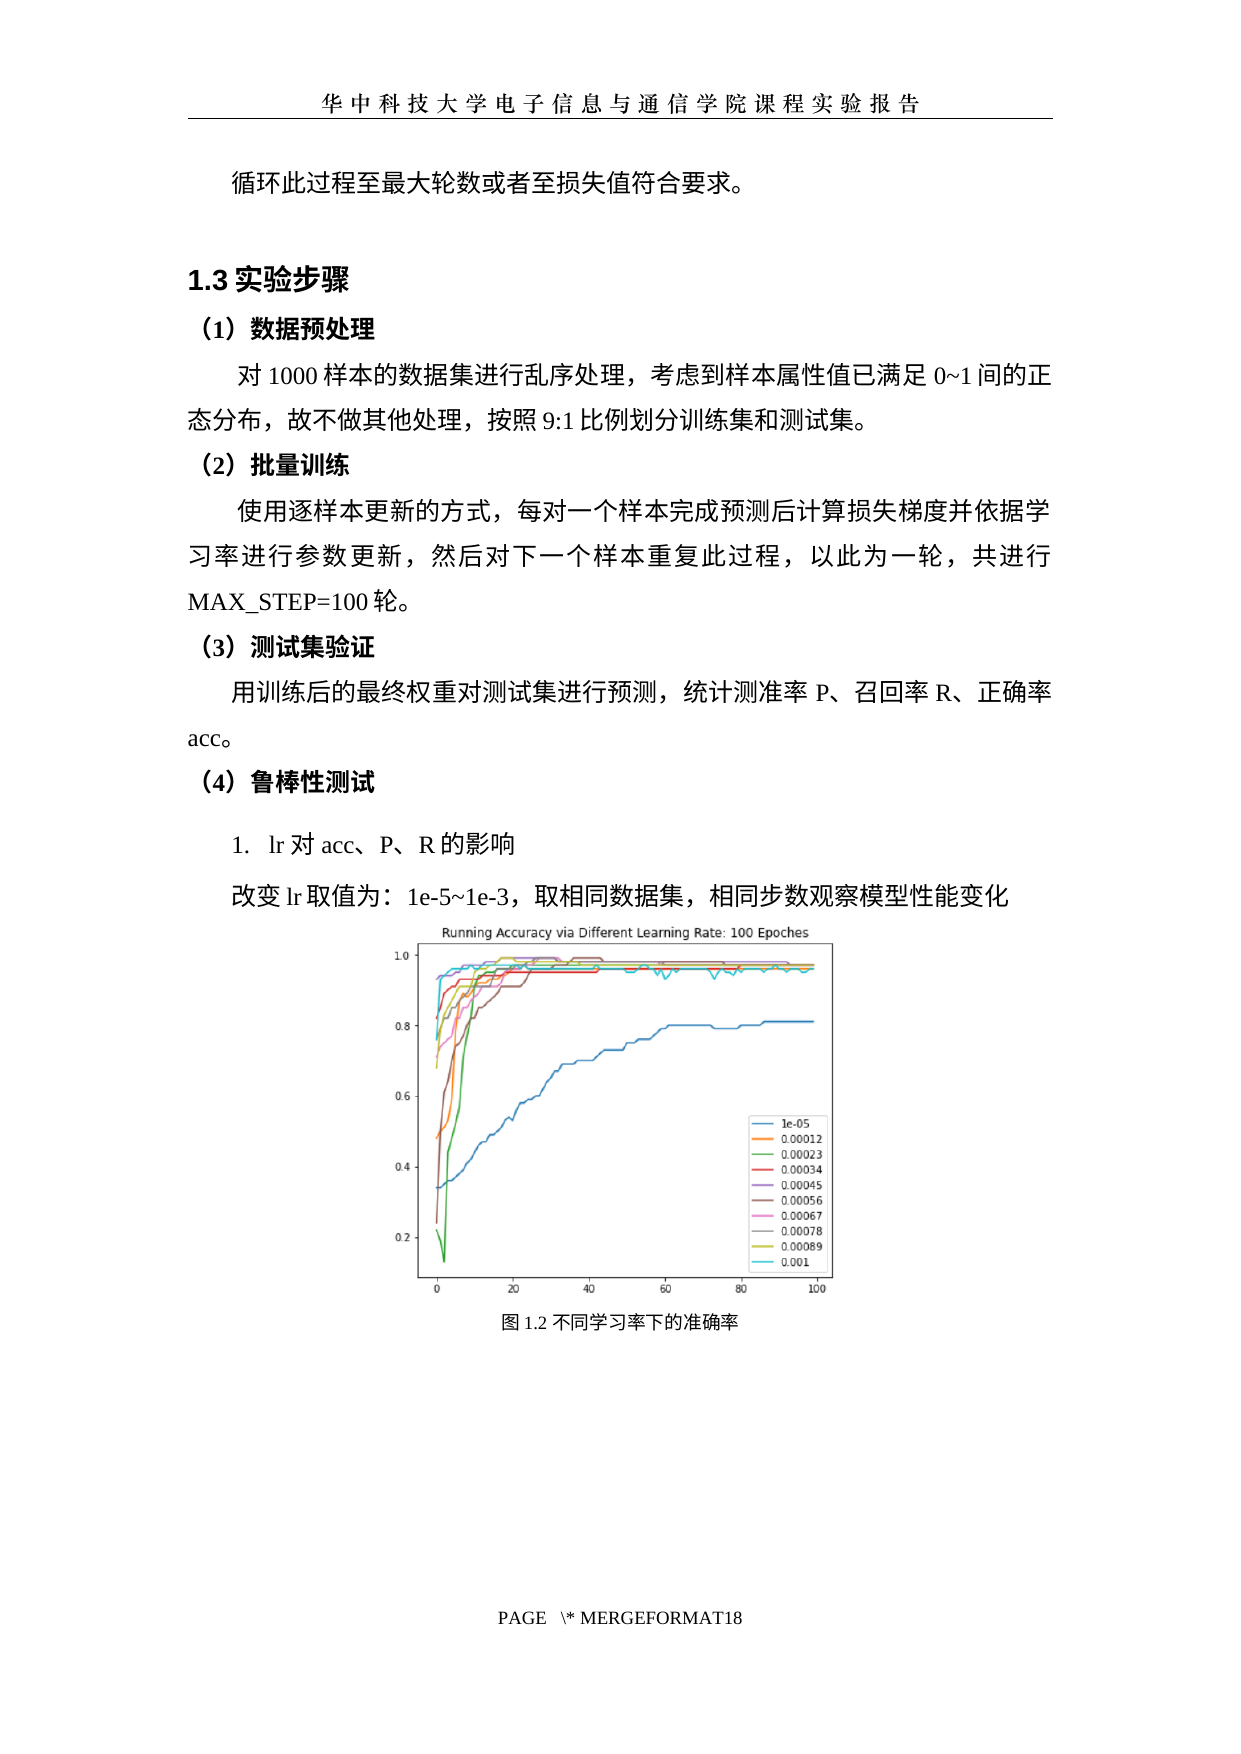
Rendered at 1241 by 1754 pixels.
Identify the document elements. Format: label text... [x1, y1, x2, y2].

text 改变lr取值为：1e-5~1e-3，取相同数据集，相同步数观察模型性能变化 [187, 876, 1053, 912]
text （3）测试集验证 [187, 627, 1053, 663]
text 使用逐样本更新的方式，每对一个样本完成预测后计算损失梯度并依据学习率进行参数更新，然后对下一个样本重复此过程，以此为一轮，共进行 MAX_STEP=100轮。 [187, 491, 1053, 618]
text 对1000样本的数据集进行乱序处理，考虑到样本属性值已满足0~1间的正态分布，故不做其他处理，按照9:1比例划分训练集和测试集。 [187, 355, 1053, 437]
text （1）数据预处理 [187, 310, 1053, 346]
text 用训练后的最终权重对测试集进行预测，统计测准率P、召回率R、正确率acc。 [187, 672, 1053, 754]
text 循环此过程至最大轮数或者至损失值符合要求。 [187, 163, 1053, 199]
subtitle 1.3实验步骤 [187, 257, 1053, 299]
list lr 对 acc、P、R的影响 [231, 808, 1053, 876]
text 图 1.2 不同学习率下的准确率 [187, 1308, 1053, 1335]
text （4）鲁棒性测试 [187, 763, 1053, 799]
text （2）批量训练 [187, 446, 1053, 482]
picture [384, 921, 856, 1303]
